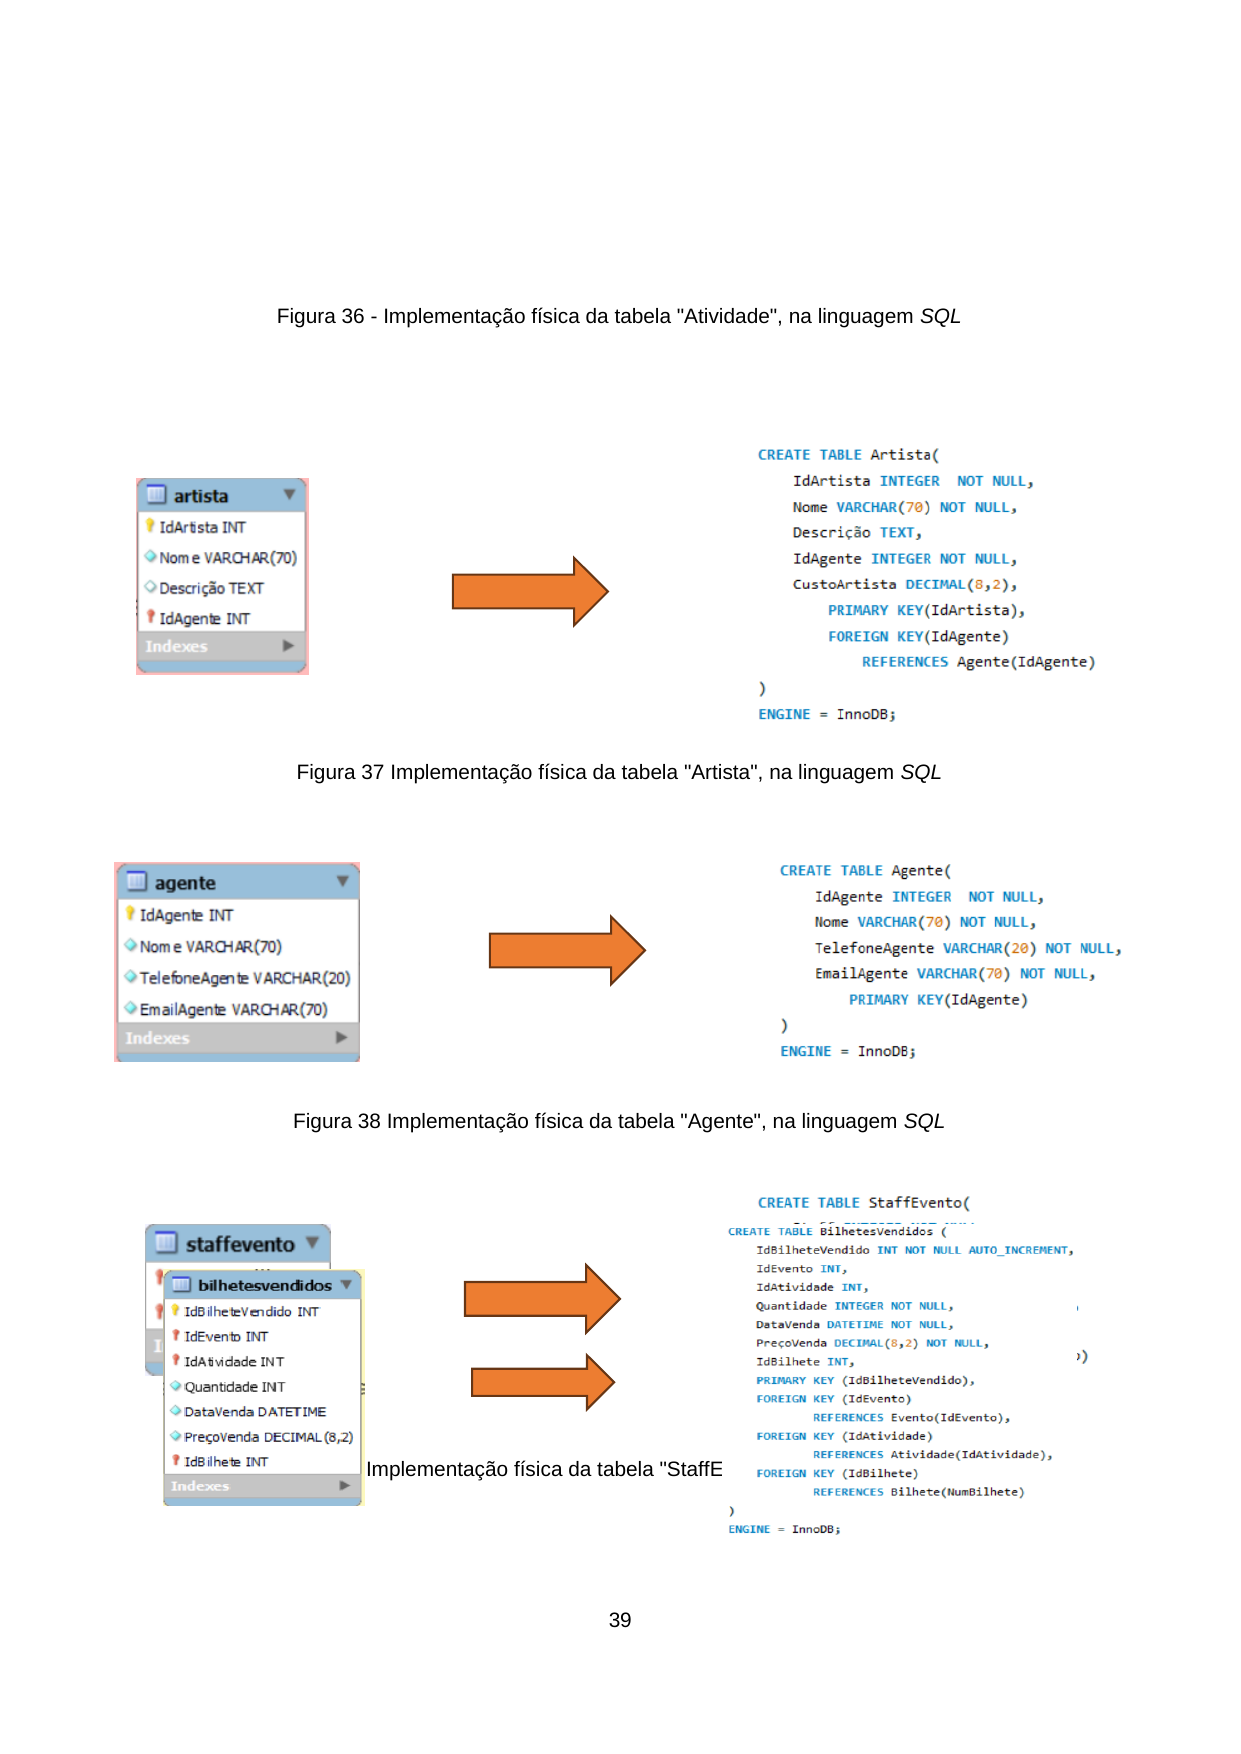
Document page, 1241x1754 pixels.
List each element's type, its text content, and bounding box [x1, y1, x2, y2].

picture [776, 859, 1125, 1064]
picture [145, 1224, 365, 1506]
picture [753, 441, 1104, 728]
picture [722, 1190, 1096, 1538]
picture [136, 478, 309, 675]
picture [114, 862, 360, 1062]
